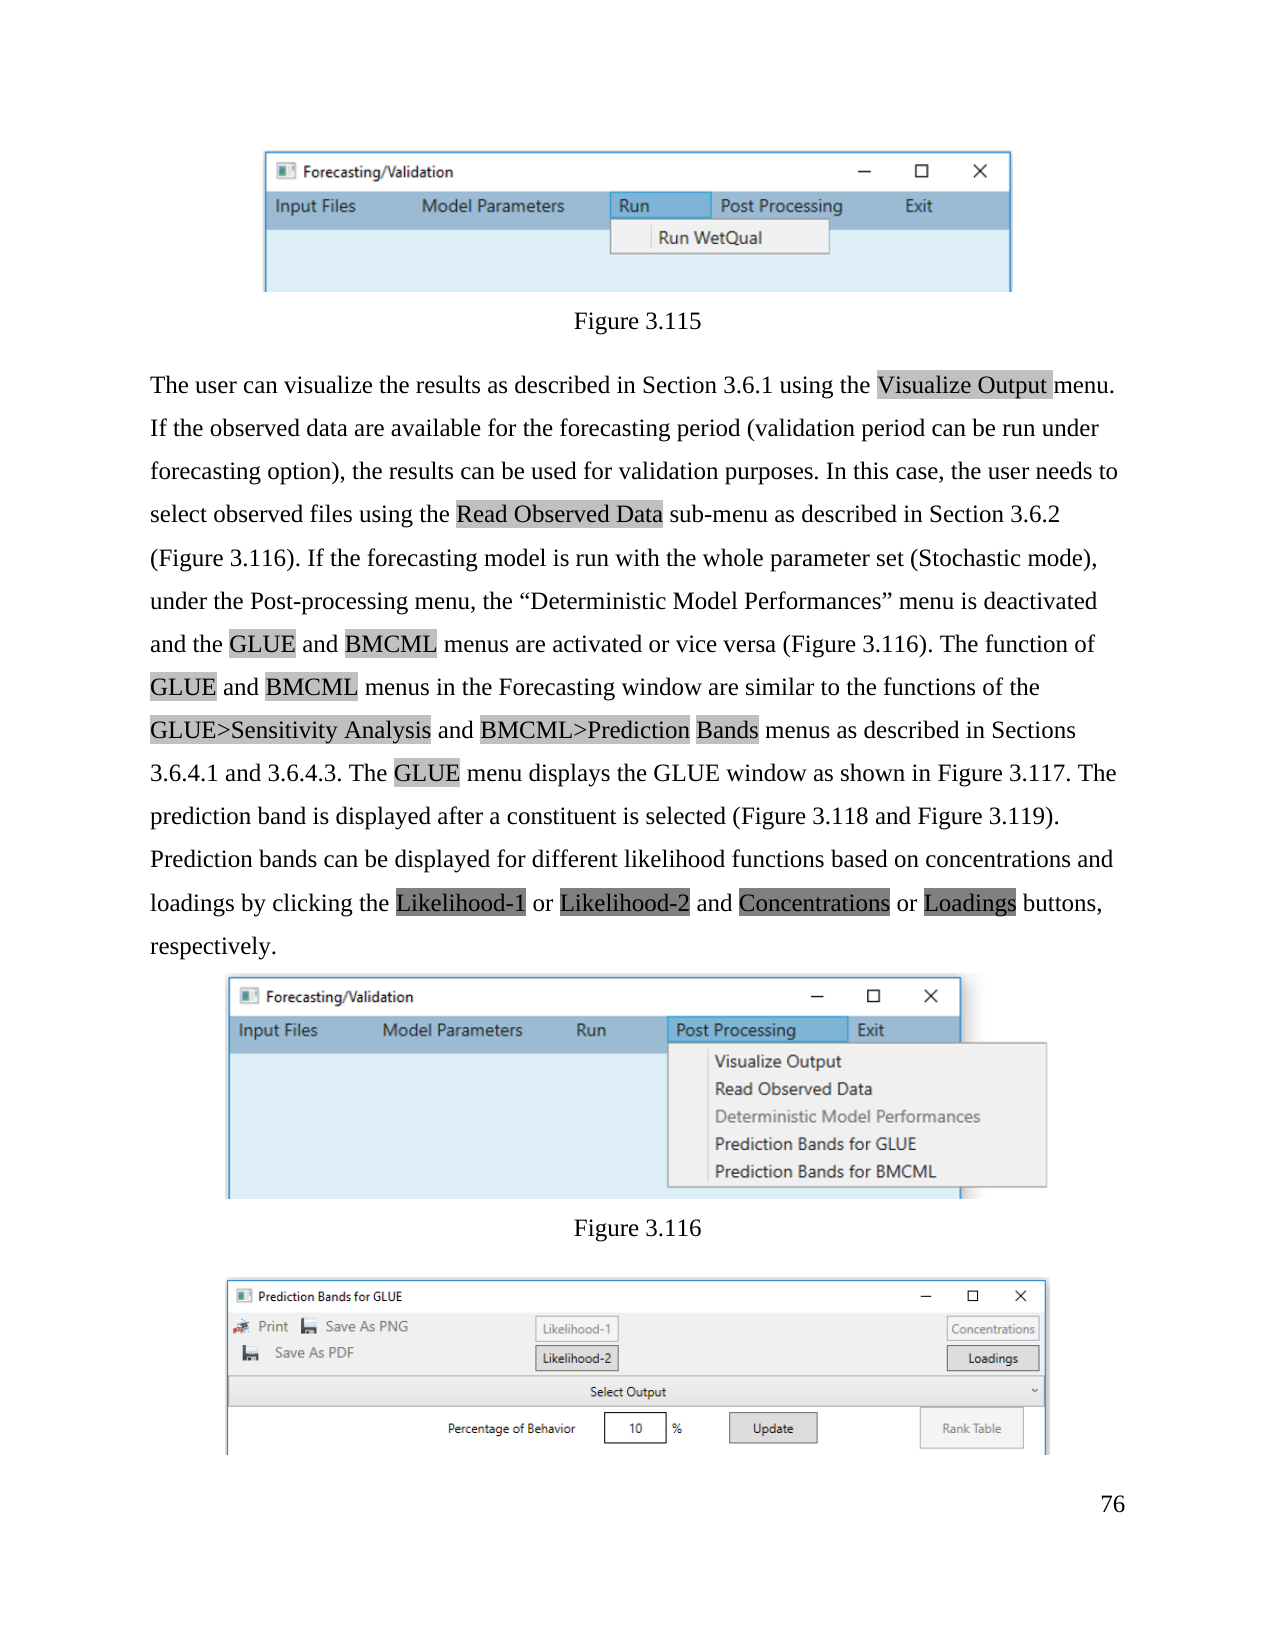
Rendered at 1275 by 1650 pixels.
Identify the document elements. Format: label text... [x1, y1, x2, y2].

picture [225, 973, 1050, 1199]
picture [262, 150, 1013, 292]
picture [225, 1277, 1050, 1455]
